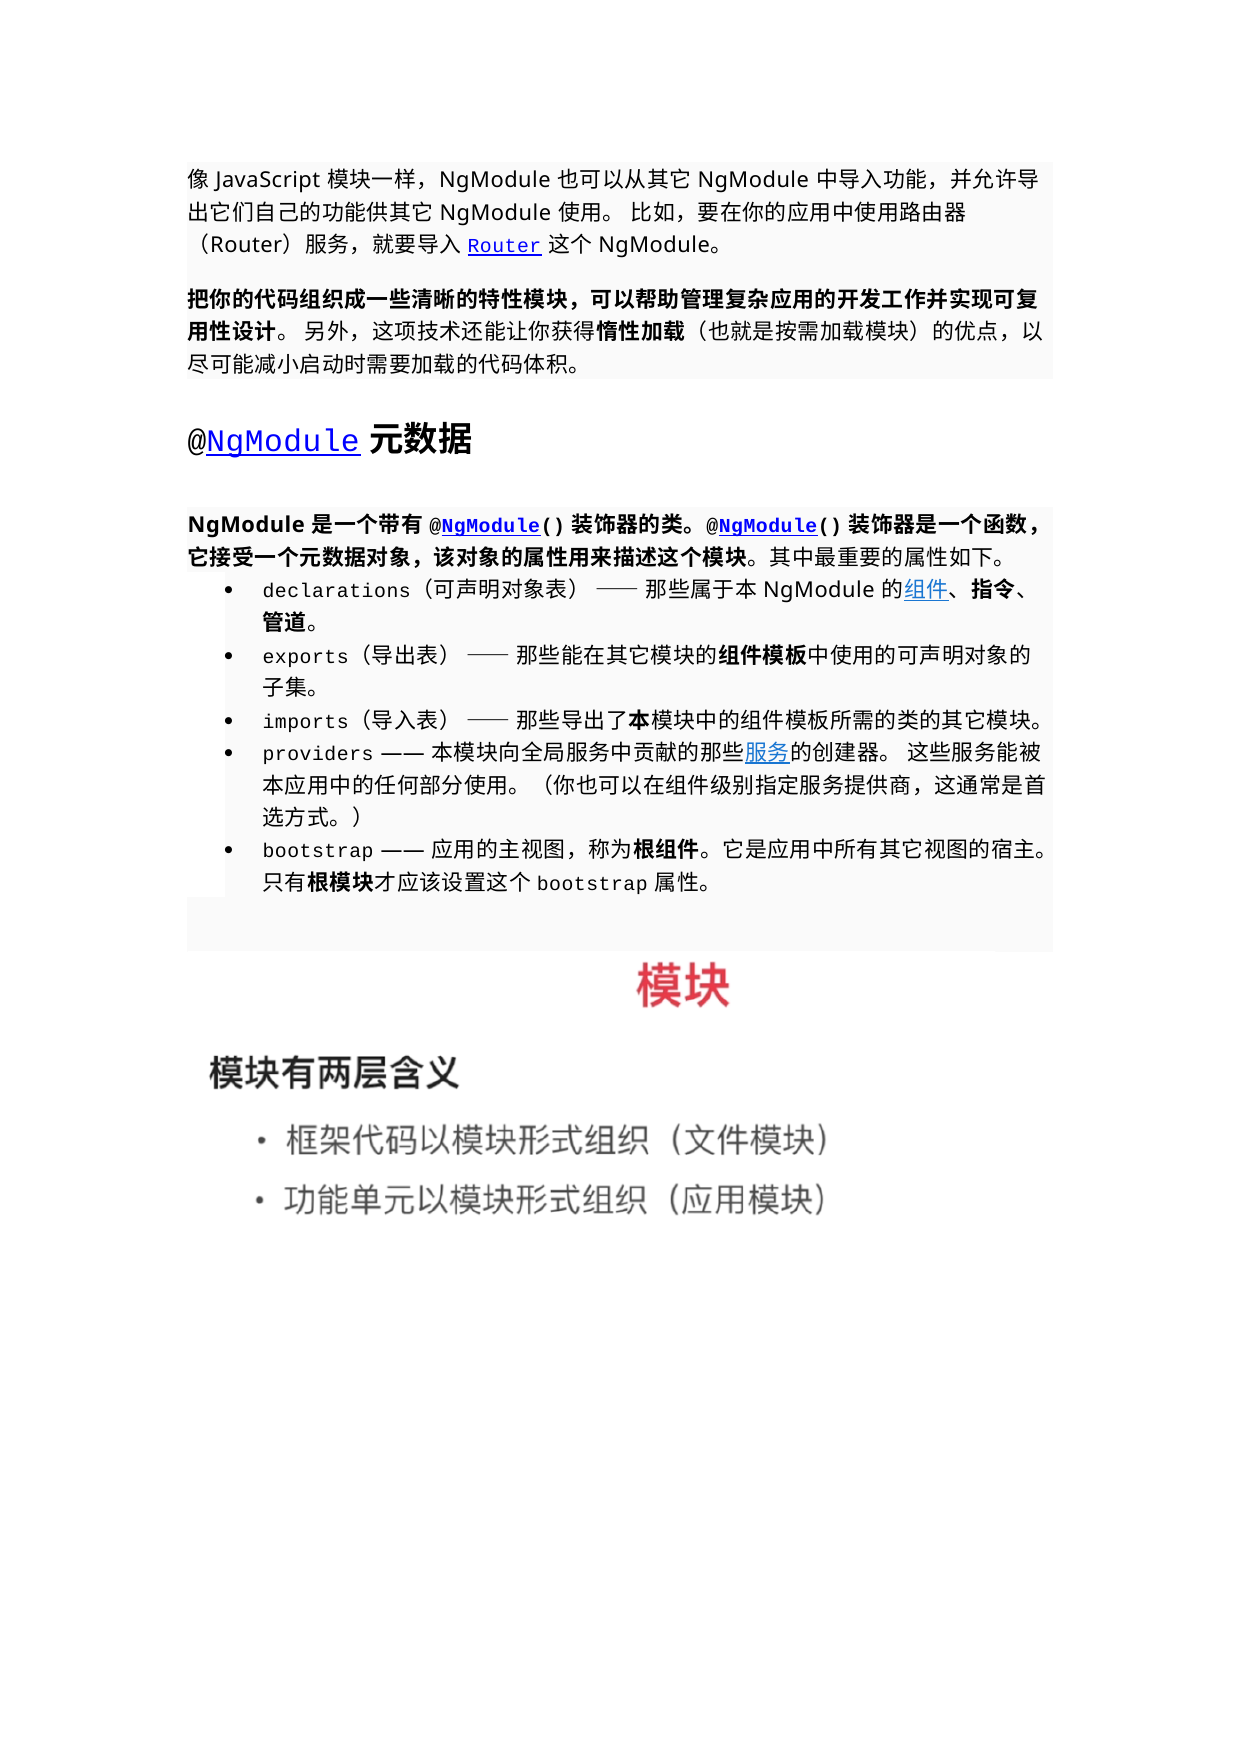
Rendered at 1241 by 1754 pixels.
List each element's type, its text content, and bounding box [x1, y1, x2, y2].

list providers —— 本模块向全局服务中贡献的那些服务的创建器。 这些服务能被本应用中的任何部分使用。（你也可以在组件级别指定服务提供商，这通常是首选方式。） [225, 735, 1053, 832]
list declarations（可声明对象表） —— 那些属于本 NgModule 的组件、指令、管道。 [225, 572, 1053, 637]
text 像 JavaScript 模块一样，NgModule 也可以从其它 NgModule 中导入功能，并允许导出它们自己的功能供其它 NgModule 使用。 比如，要在你的应用中使用路由器（Router）服务，就要导入 Router 这个 NgModule。 [187, 162, 1053, 259]
list bootstrap —— 应用的主视图，称为根组件。它是应用中所有其它视图的宿主。只有根模块才应该设置这个 bootstrap 属性。 [225, 832, 1053, 897]
list imports（导入表） —— 那些导出了本模块中的组件模板所需的类的其它模块。 [225, 702, 1053, 735]
text 把你的代码组织成一些清晰的特性模块，可以帮助管理复杂应用的开发工作并实现可复用性设计。 另外，这项技术还能让你获得惰性加载（也就是按需加载模块）的优点，以尽可能减小启动时需要加载的代码体积。 [187, 281, 1053, 379]
text NgModule 是一个带有 @NgModule() 装饰器的类。@NgModule() 装饰器是一个函数，它接受一个元数据对象，该对象的属性用来描述这个模块。其中最重要的属性如下。 [187, 507, 1053, 572]
subtitle @NgModule 元数据 [187, 404, 1053, 469]
list exports（导出表） —— 那些能在其它模块的组件模板中使用的可声明对象的子集。 [225, 637, 1053, 702]
